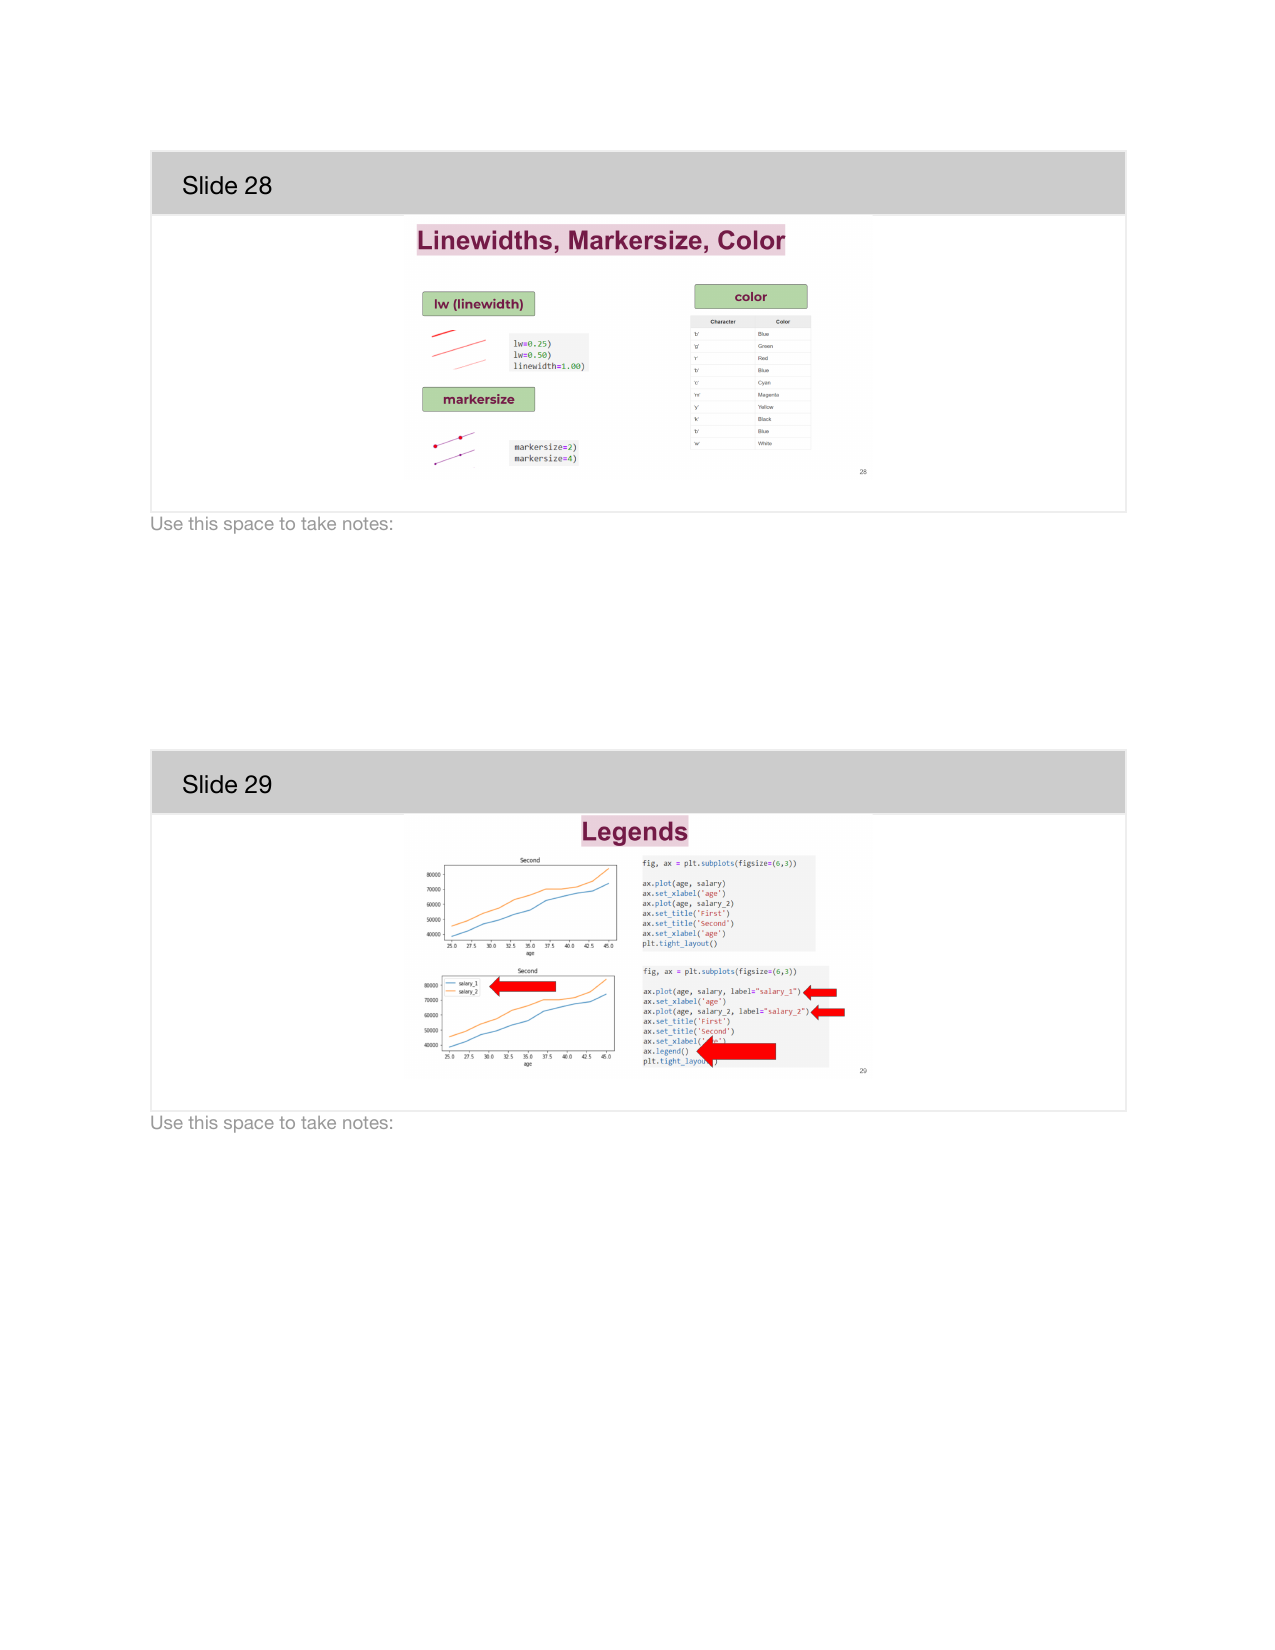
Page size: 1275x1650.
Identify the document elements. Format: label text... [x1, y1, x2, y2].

text Use this space to take notes: [150, 1112, 1125, 1135]
table_header Slide 28 [152, 152, 1125, 214]
table_header Slide 29 [152, 751, 1125, 813]
text Use this space to take notes: [150, 513, 1125, 536]
picture [403, 215, 873, 480]
table_cell [152, 216, 1125, 511]
picture [403, 814, 873, 1079]
table_cell [152, 815, 1125, 1110]
